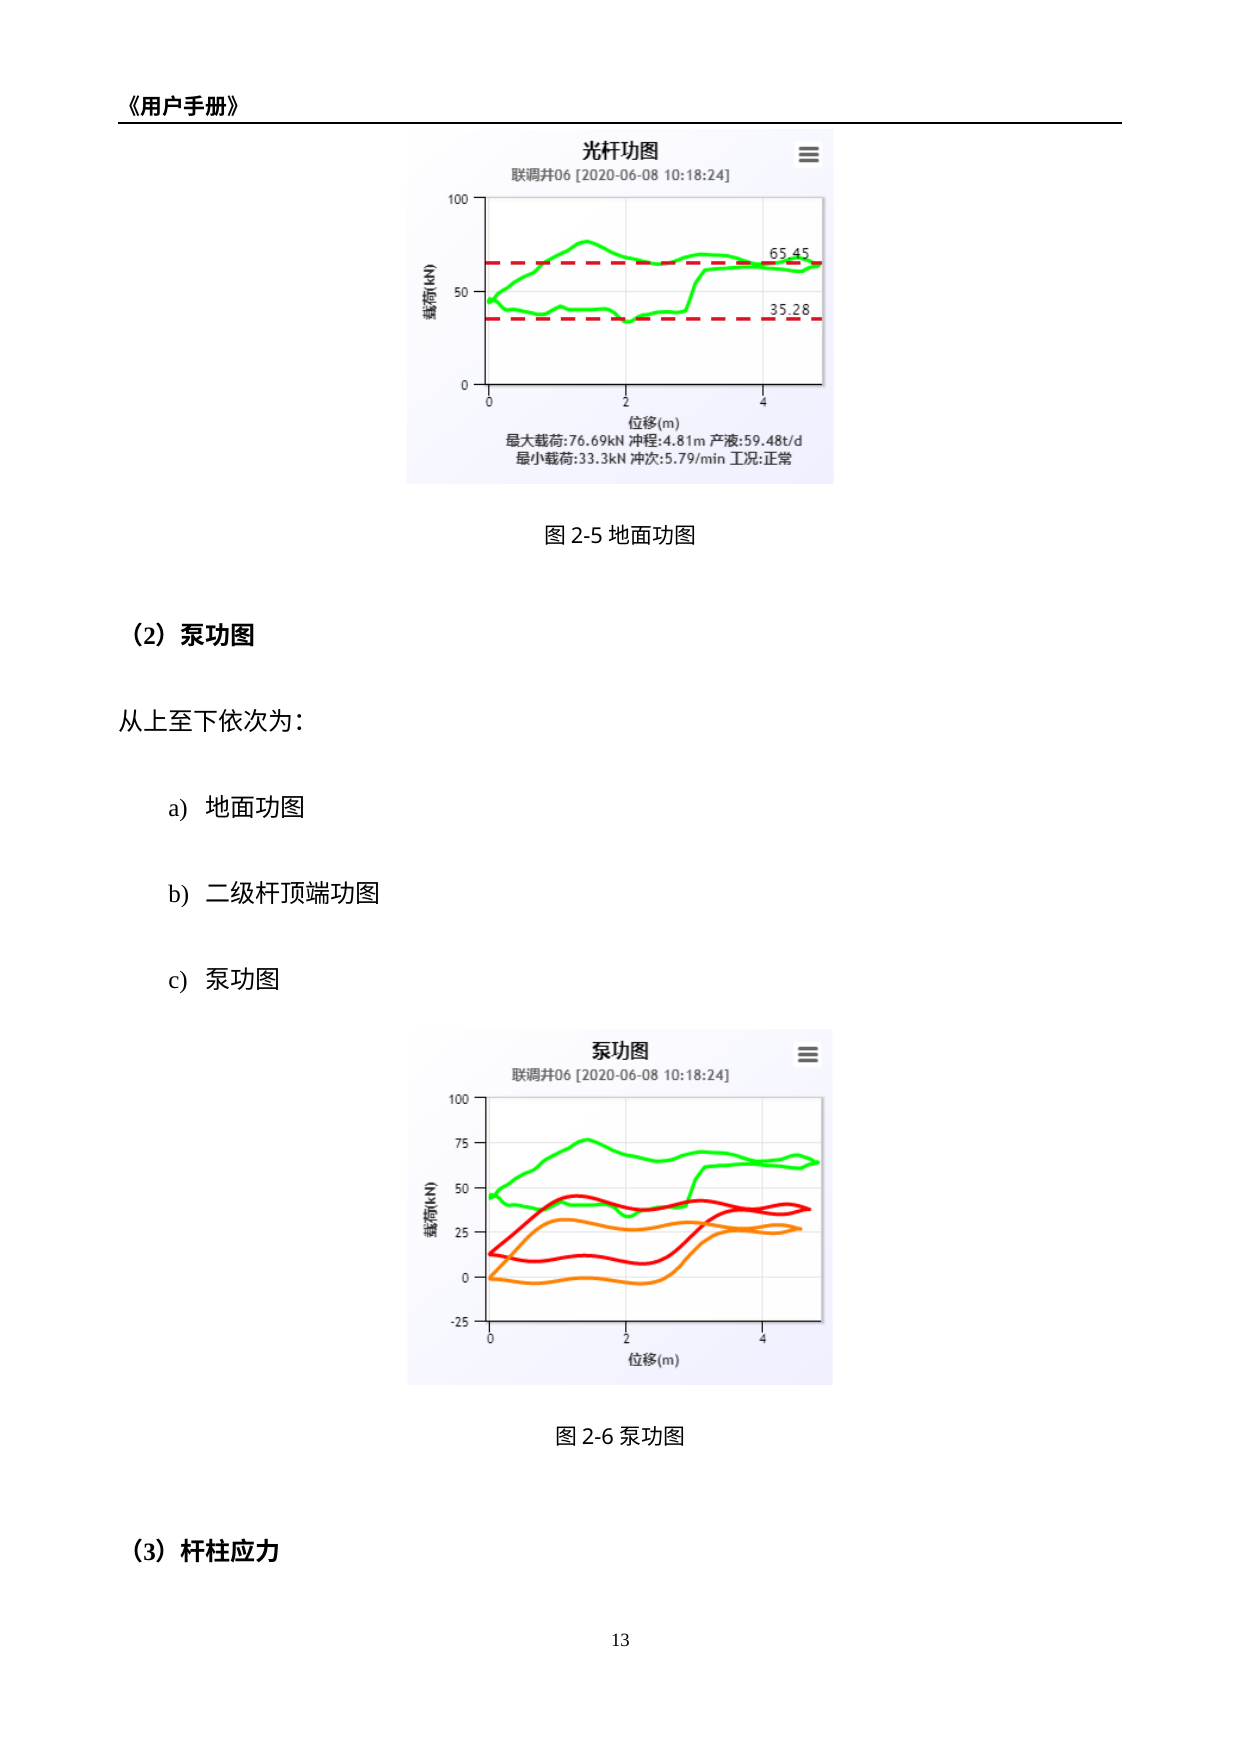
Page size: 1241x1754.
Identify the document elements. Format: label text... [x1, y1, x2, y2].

text （2）泵功图 [118, 599, 1122, 667]
text 图2-5 地面功图 [118, 517, 1122, 551]
list 地面功图 [118, 772, 1122, 839]
text （3）杆柱应力 [118, 1516, 1122, 1584]
text 从上至下依次为： [118, 686, 1122, 753]
list 泵功图 [118, 944, 1122, 1012]
picture [407, 1029, 833, 1385]
text 图2-6 泵功图 [118, 1418, 1122, 1452]
list 二级杆顶端功图 [118, 858, 1122, 926]
picture [406, 129, 834, 484]
